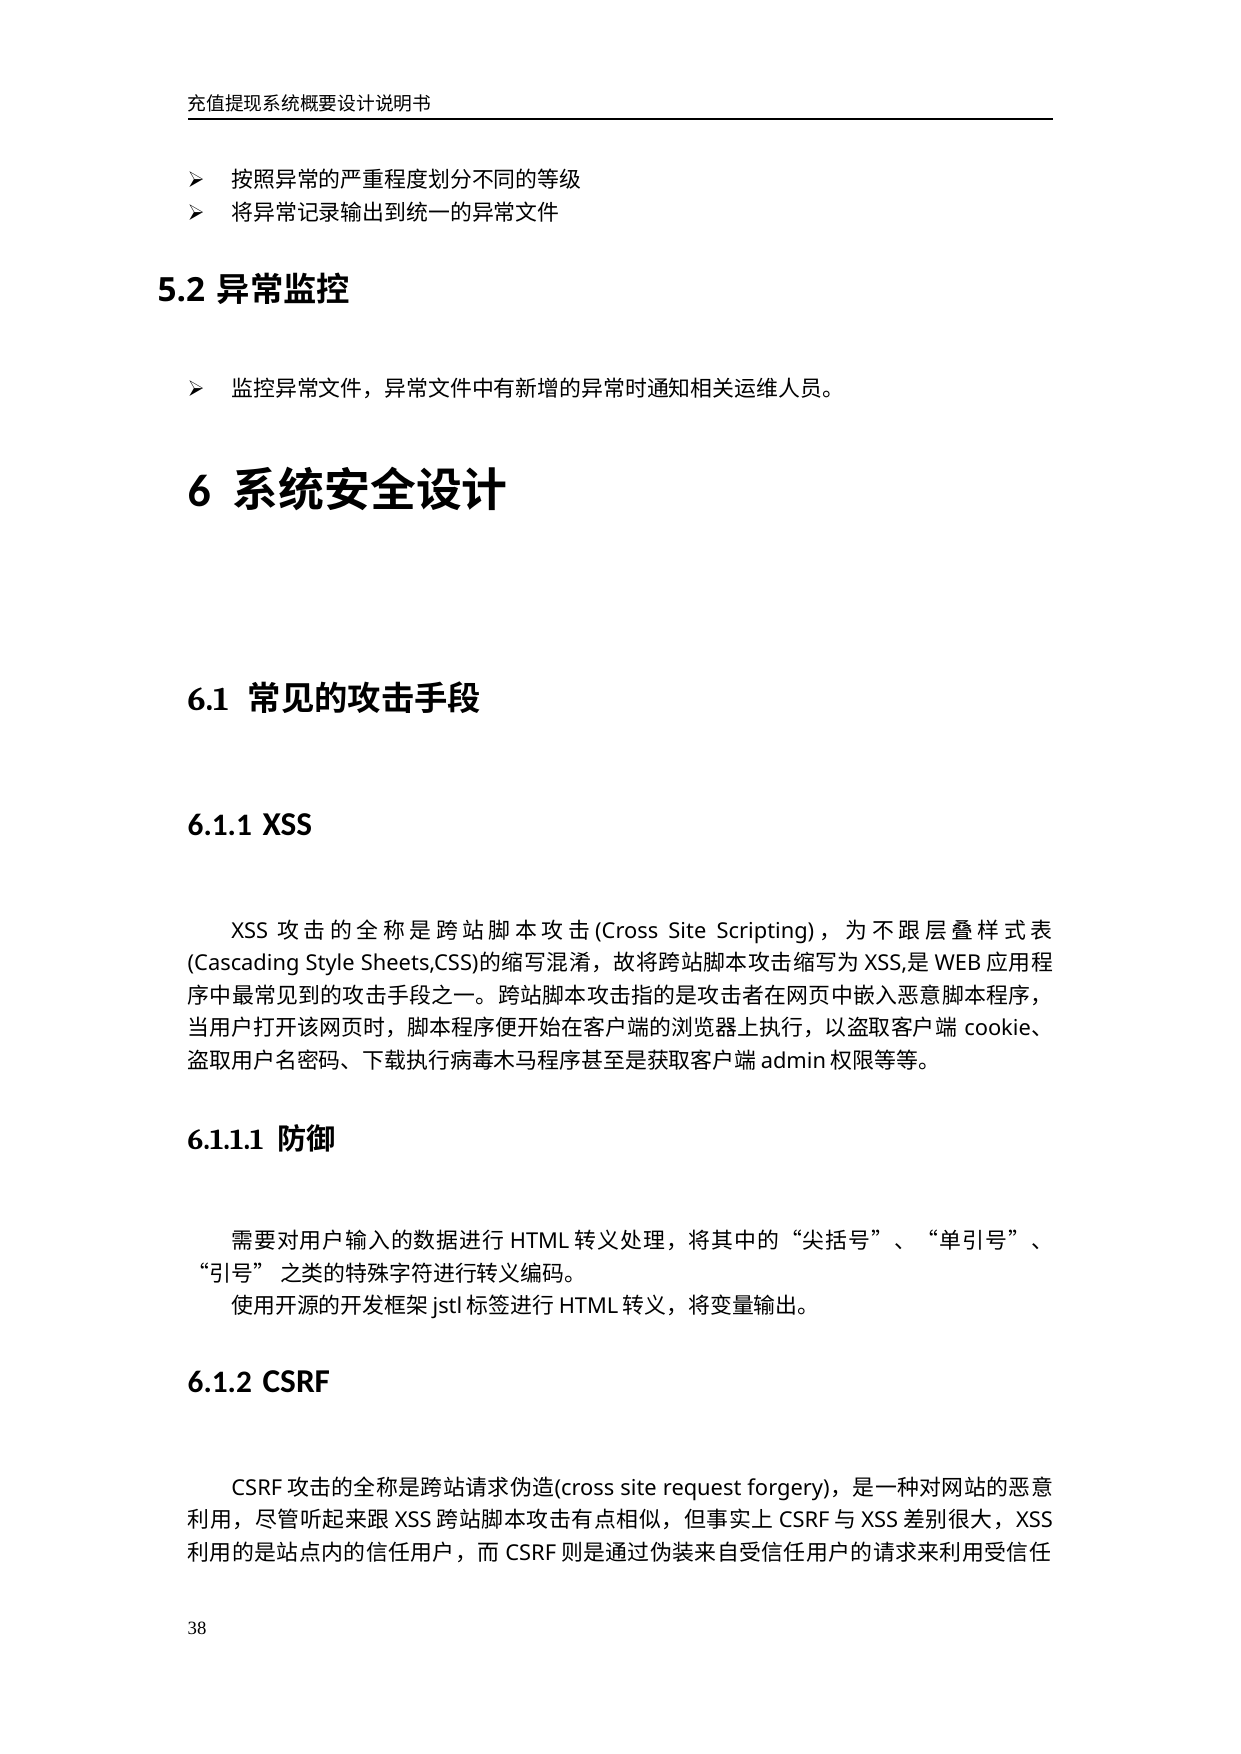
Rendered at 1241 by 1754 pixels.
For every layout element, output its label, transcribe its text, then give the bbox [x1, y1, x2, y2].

subtitle XSS [187, 791, 1053, 856]
subtitle 防御 [187, 1104, 1053, 1169]
text 需要对用户输入的数据进行HTML转义处理，将其中的“尖括号”、“单引号”、“引号” 之类的特殊字符进行转义编码。 [187, 1223, 1053, 1288]
subtitle CSRF [187, 1348, 1053, 1413]
subtitle 常见的攻击手段 [187, 664, 1053, 729]
list 监控异常文件，异常文件中有新增的异常时通知相关运维人员。 [187, 370, 1053, 403]
subtitle 系统安全设计 [187, 438, 1053, 536]
subtitle 异常监控 [157, 254, 1053, 319]
text 使用开源的开发框架jstl标签进行HTML转义，将变量输出。 [187, 1288, 1053, 1321]
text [187, 1469, 1053, 1567]
list 将异常记录输出到统一的异常文件 [187, 194, 1053, 227]
list 按照异常的严重程度划分不同的等级 [187, 162, 1053, 194]
text XSS攻击的全称是跨站脚本攻击(Cross Site Scripting)，为不跟层叠样式表(Cascading Style Sheets,CSS)的缩写混淆，故将跨站脚本攻击缩写为XSS,是WEB应用程序中最常见到的攻击手段之一。跨站脚本攻击指的是攻击者在网页中嵌入恶意脚本程序，当用户打开该网页时，脚本程序便开始在客户端的浏览器上执行，以盗取客户端cookie、盗取用户名密码、下载执行病毒木马程序甚至是获取客户端admin权限等等。 [187, 913, 1053, 1075]
